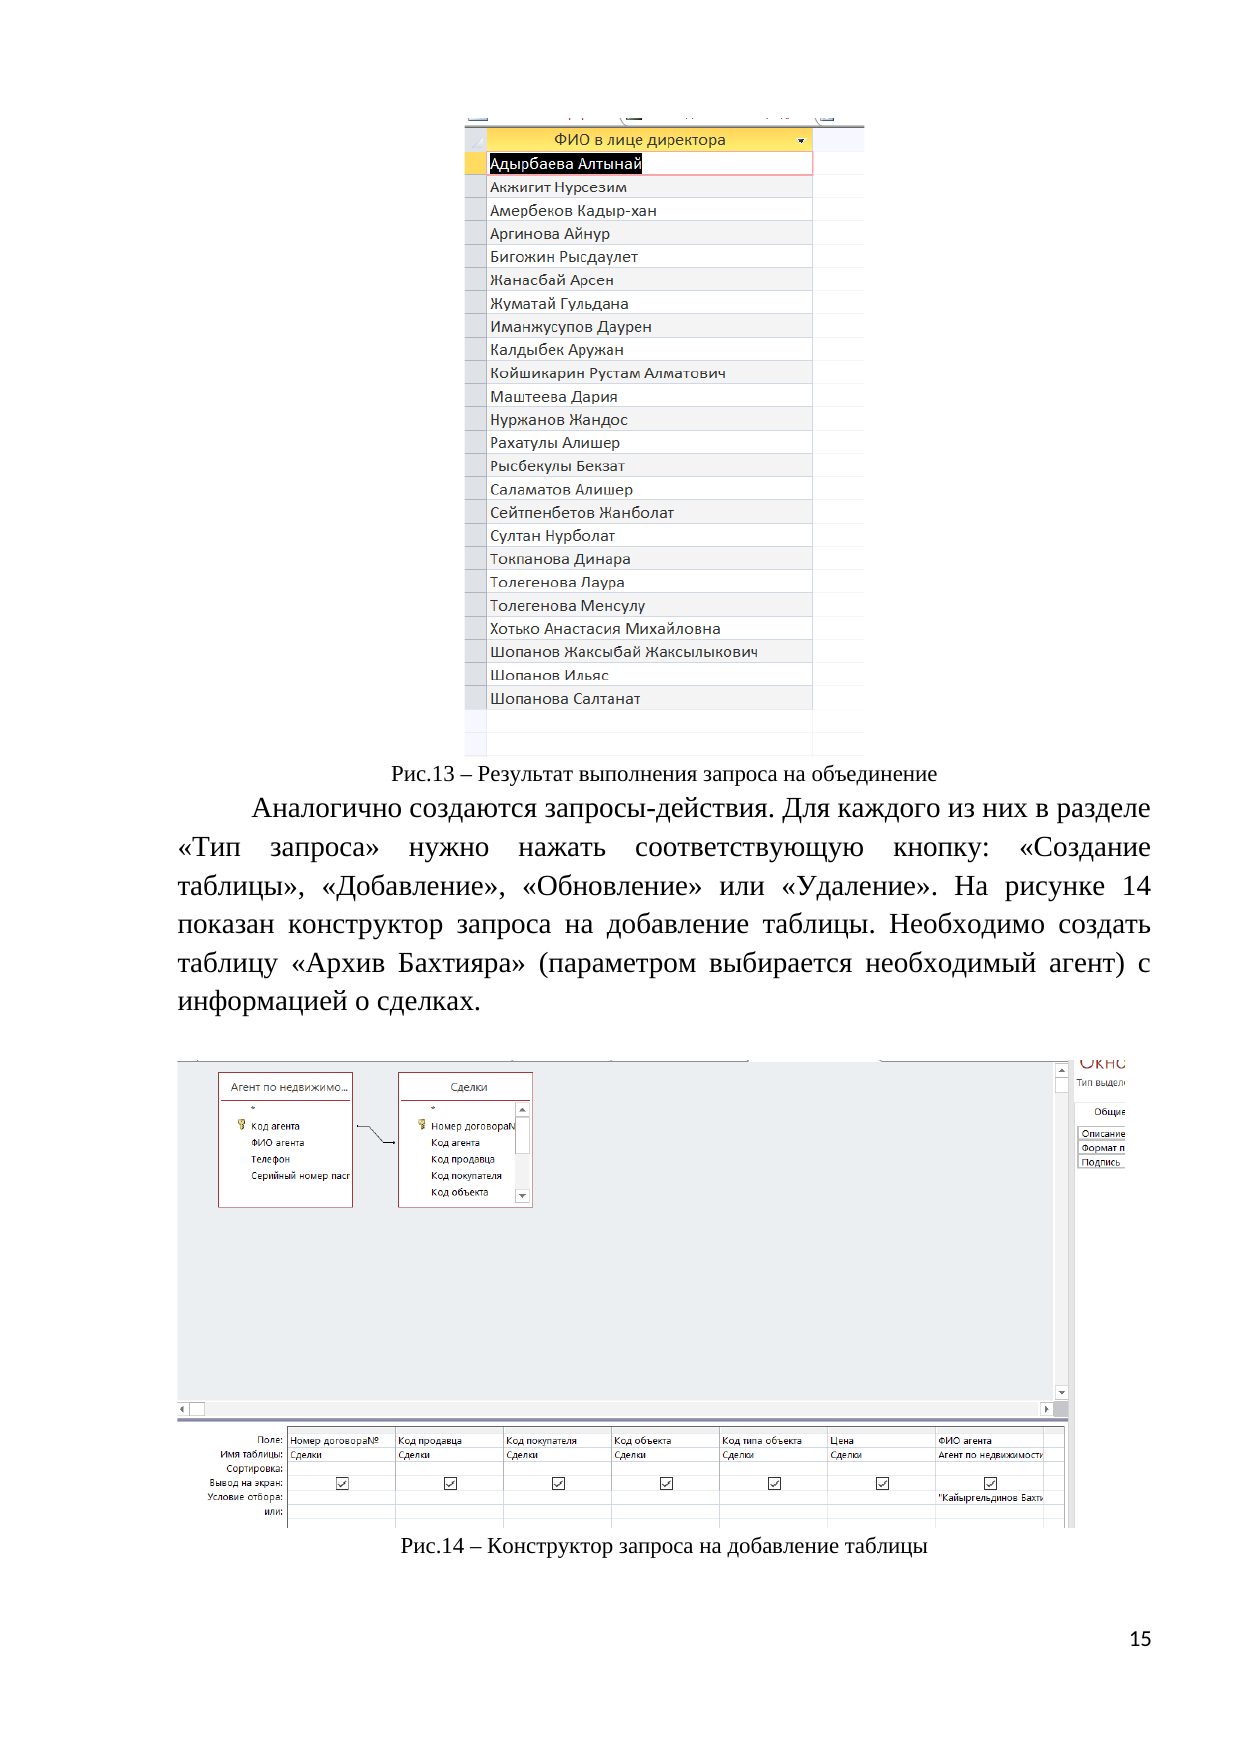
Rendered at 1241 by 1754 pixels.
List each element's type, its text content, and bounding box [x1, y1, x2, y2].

picture [464, 118, 865, 757]
picture [177, 1060, 1125, 1528]
text Рис.14 – Конструктор запроса на добавление таблицы [177, 1532, 1152, 1558]
text Аналогично создаются запросы-действия. Для каждого из них в разделе «Тип запроса» нужно нажать соответствующую кнопку: «Создание таблицы», «Добавление», «Обновление» или «Удаление». На рисунке 14 показан конструктор запроса на добавление таблицы. Необходимо создать таблицу «Архив Бахтияра» (параметром выбирается необходимый агент) с информацией о сделках. [177, 791, 1152, 1017]
text Рис.13 – Результат выполнения запроса на объединение [177, 760, 1152, 787]
